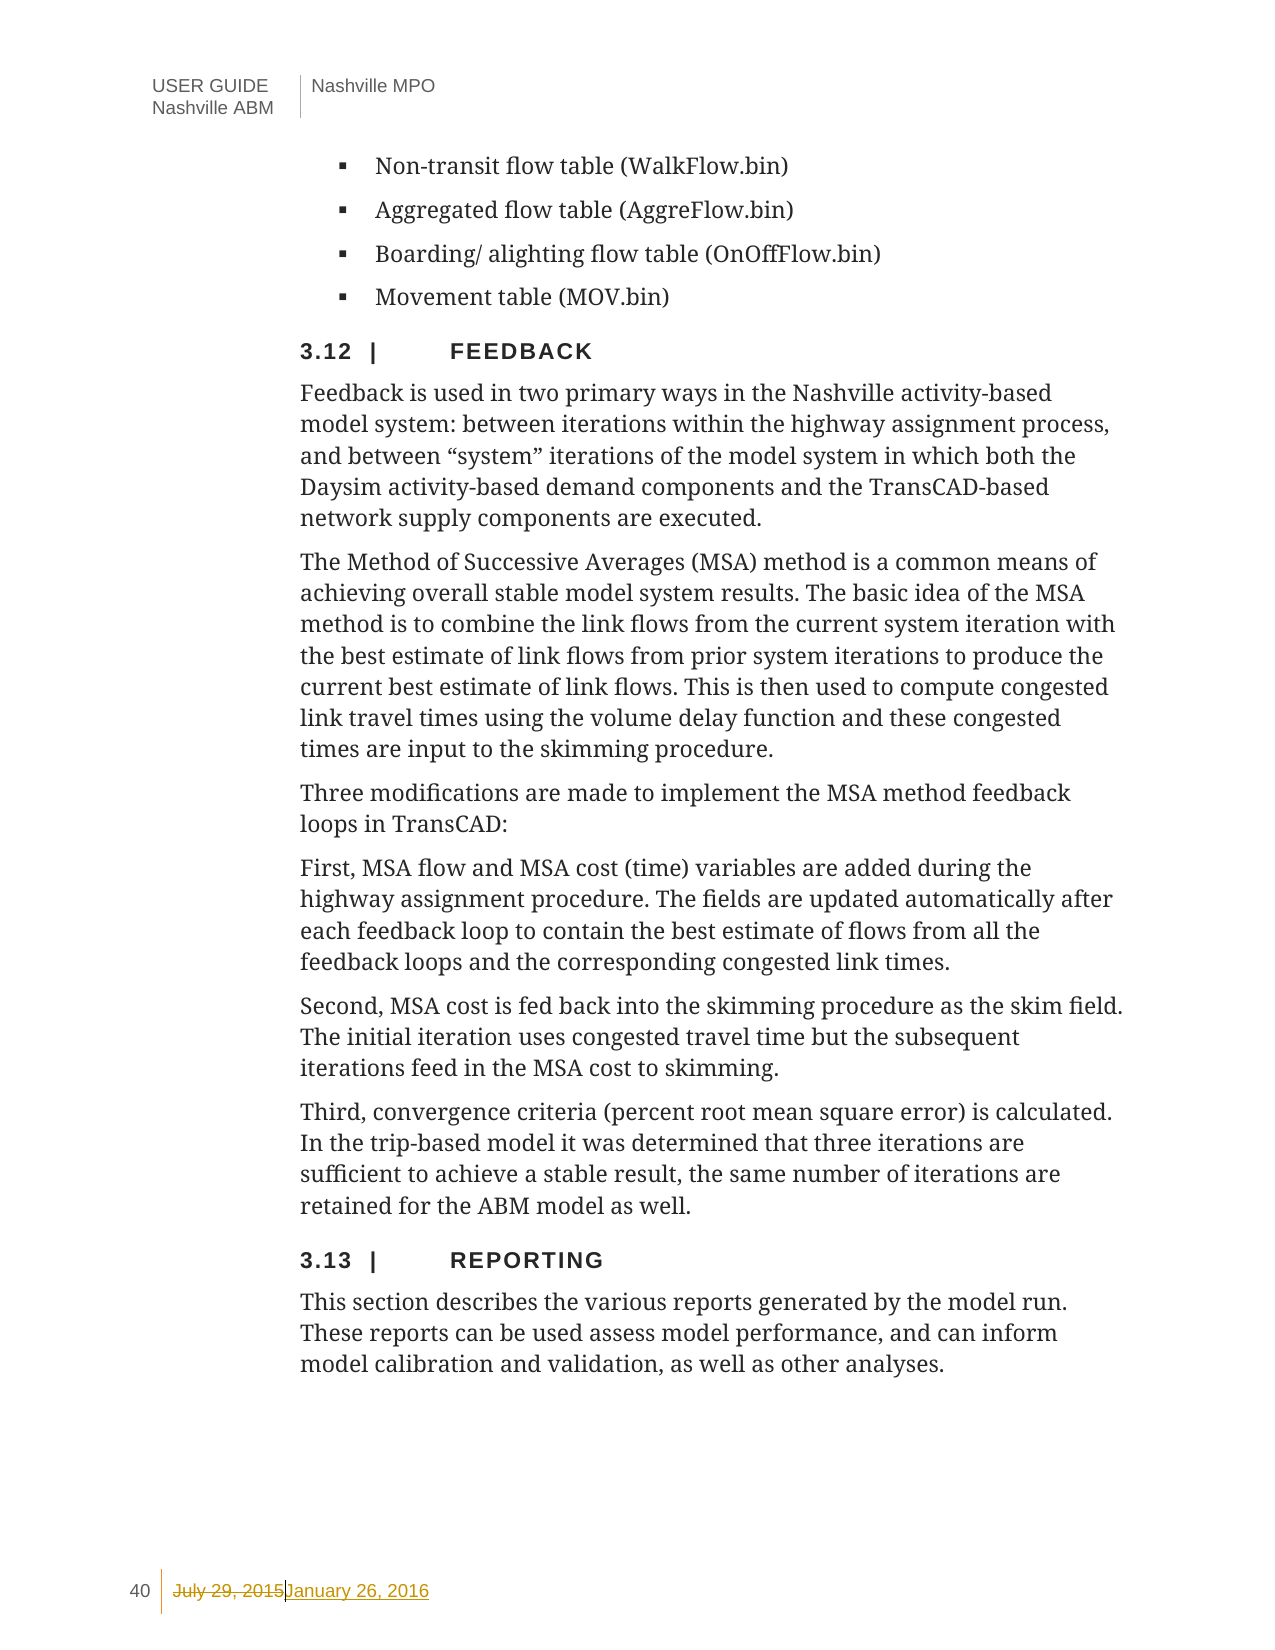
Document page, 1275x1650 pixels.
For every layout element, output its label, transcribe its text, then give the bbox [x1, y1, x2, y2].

subtitle Reporting [300, 1242, 1125, 1273]
text Feedback is used in two primary ways in the Nashville activity-based model system: between iterations within the highway assignment process, and between “system” iterations of the model system in which both the Daysim activity-based demand components and the TransCAD-based network supply components are executed. [300, 377, 1125, 533]
text The Method of Successive Averages (MSA) method is a common means of achieving overall stable model system results. The basic idea of the MSA method is to combine the link flows from the current system iteration with the best estimate of link flows from prior system iterations to produce the current best estimate of link flows. This is then used to compute congested link travel times using the volume delay function and these congested times are input to the skimming procedure. [300, 546, 1125, 764]
text First, MSA flow and MSA cost (time) variables are added during the highway assignment procedure. The fields are updated automatically after each feedback loop to contain the best estimate of flows from all the feedback loops and the corresponding congested link times. [300, 852, 1125, 977]
subtitle Feedback [300, 333, 1125, 364]
list Aggregated flow table (AggreFlow.bin) [337, 194, 1125, 225]
text Second, MSA cost is fed back into the skimming procedure as the skim field. The initial iteration uses congested travel time but the subsequent iterations feed in the MSA cost to skimming. [300, 989, 1125, 1083]
text Third, convergence criteria (percent root mean square error) is calculated. In the trip-based model it was determined that three iterations are sufficient to achieve a stable result, the same number of iterations are retained for the ABM model as well. [300, 1096, 1125, 1221]
text This section describes the various reports generated by the model run. These reports can be used assess model performance, and can inform model calibration and validation, as well as other analyses. [300, 1285, 1125, 1379]
list Non-transit flow table (WalkFlow.bin) [337, 150, 1125, 181]
list Boarding/ alighting flow table (OnOffFlow.bin) [337, 237, 1125, 269]
list Movement table (MOV.bin) [337, 281, 1125, 312]
text Three modifications are made to implement the MSA method feedback loops in TransCAD: [300, 777, 1125, 839]
